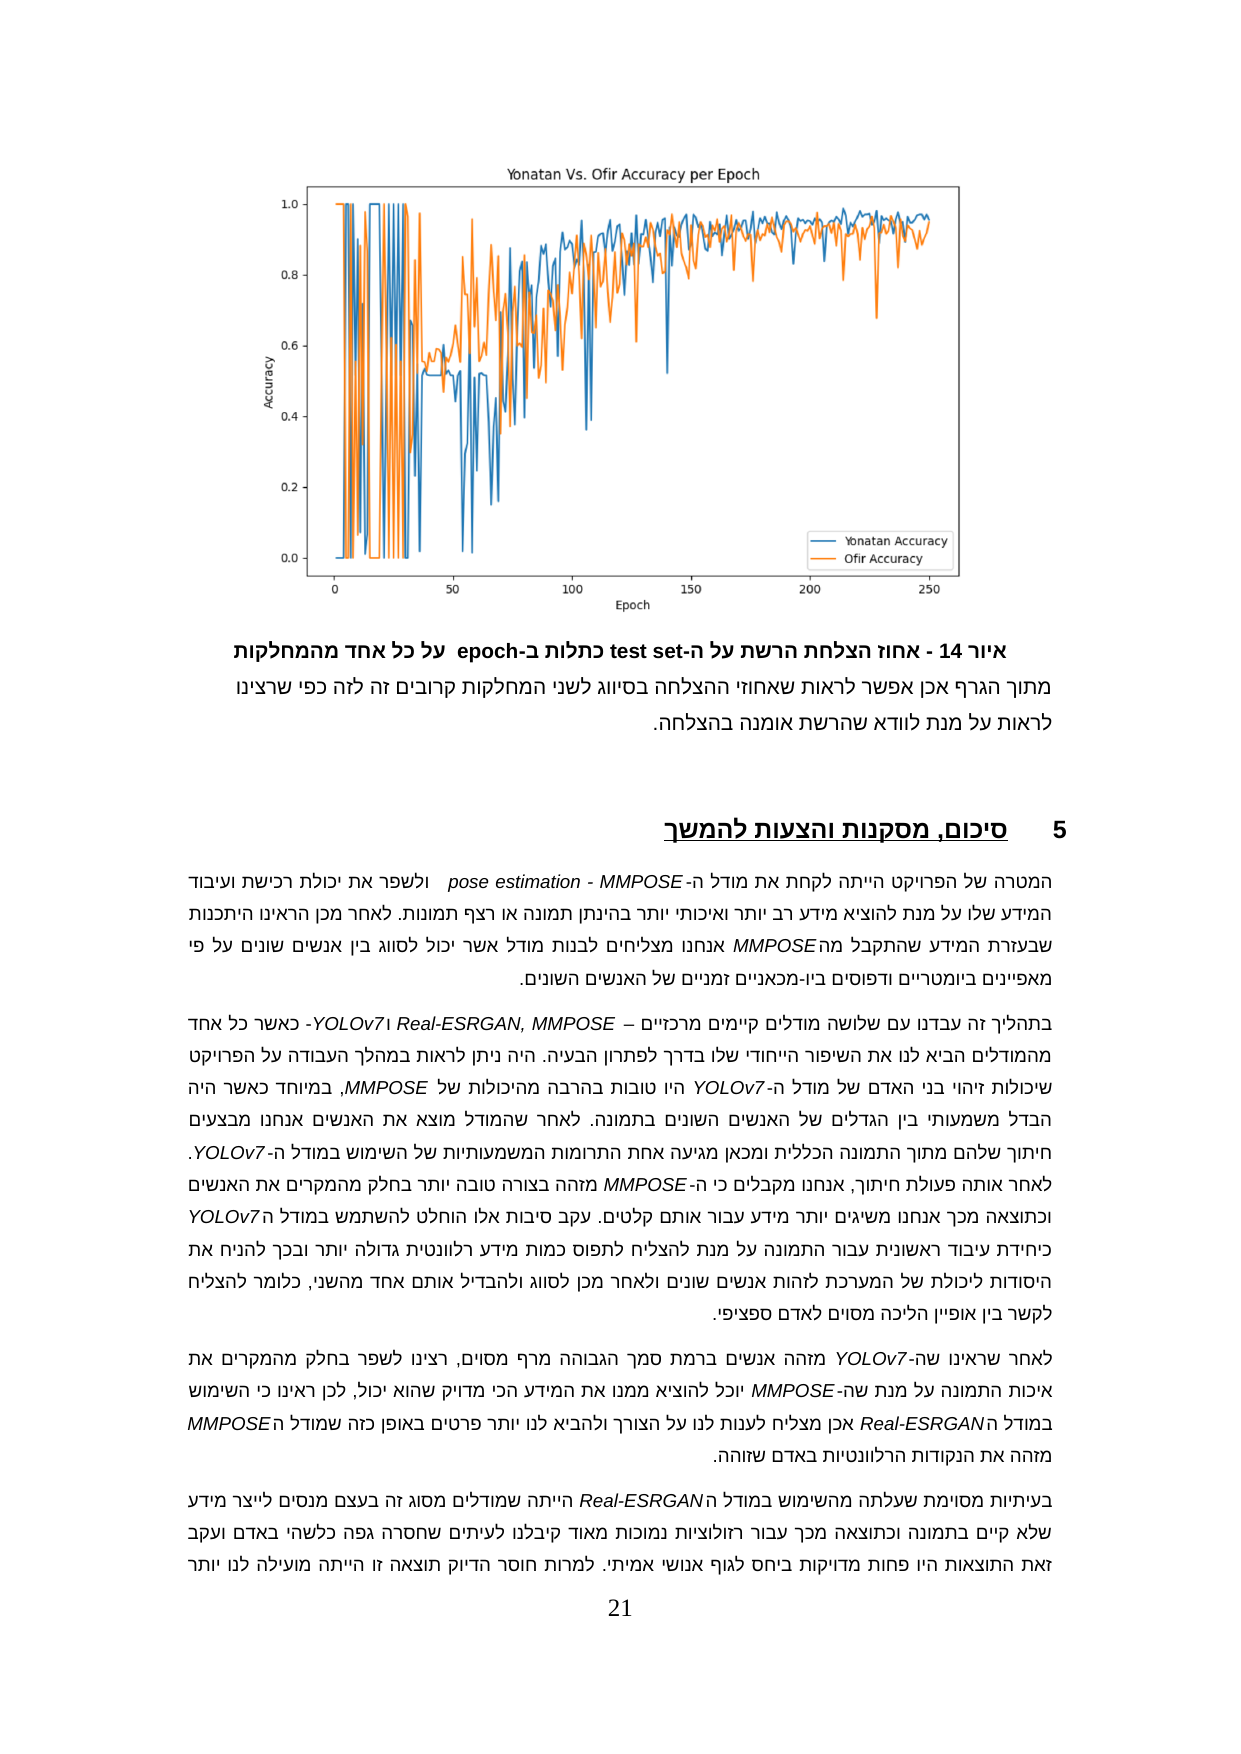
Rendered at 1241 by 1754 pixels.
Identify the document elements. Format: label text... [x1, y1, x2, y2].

text לאחר שראינו שה-YOLOv7 מזהה אנשים ברמת סמך הגבוהה מרף מסוים, רצינו לשפר בחלק מהמקרים את איכות התמונה על מנת שה-MMPOSE יוכל להוציא ממנו את המידע הכי מדויק שהוא יכול, לכן ראינו כי השימוש במודל הReal-ESRGAN אכן מצליח לענות לנו על הצורך ולהביא לנו יותר פרטים באופן כזה שמודל הMMPOSE מזהה את הנקודות הרלוונטיות באדם שזוהה. [187, 1348, 1053, 1466]
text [187, 1489, 1053, 1576]
picture [262, 150, 978, 625]
text מתוך הגרף אכן אפשר לראות שאחוזי ההצלחה בסיווג לשני המחלקות קרובים זה לזה כפי שרצינו לראות על מנת לוודא שהרשת אומנה בהצלחה. [187, 675, 1053, 735]
subtitle סיכום, מסקנות והצעות להמשך [187, 815, 1053, 844]
text בתהליך זה עבדנו עם שלושה מודלים קיימים מרכזיים – Real-ESRGAN, MMPOSE וYOLOv7- כאשר כל אחד מהמודלים הביא לנו את השיפור הייחודי שלו בדרך לפתרון הבעיה. היה ניתן לראות במהלך העבודה על הפרויקט שיכולות זיהוי בני האדם של מודל ה-YOLOv7 היו טובות בהרבה מהיכולות של MMPOSE, במיוחד כאשר היה הבדל משמעותי בין הגדלים של האנשים השונים בתמונה. לאחר שהמודל מוצא את האנשים אנחנו מבצעים חיתוך שלהם מתוך התמונה הכללית ומכאן מגיעה אחת התרומות המשמעותיות של השימוש במודל ה-YOLOv7. לאחר אותה פעולת חיתוך, אנחנו מקבלים כי ה-MMPOSE מזהה בצורה טובה יותר בחלק מהמקרים את האנשים וכתוצאה מכך אנחנו משיגים יותר מידע עבור אותם קלטים. עקב סיבות אלו הוחלט להשתמש במודל הYOLOv7 כיחידת עיבוד ראשונית עבור התמונה על מנת להצליח לתפוס כמות מידע רלוונטית גדולה יותר ובכך להניח את היסודות ליכולת של המערכת לזהות אנשים שונים ולאחר מכן לסווג ולהבדיל אותם אחד מהשני, כלומר להצליח לקשר בין אופיין הליכה מסוים לאדם ספציפי. [187, 1012, 1053, 1324]
text איור 14 - אחוז הצלחת הרשת על ה-test set כתלות ב-epoch על כל אחד מהמחלקות [187, 639, 1053, 663]
text המטרה של הפרויקט הייתה לקחת את מודל ה-pose estimation - MMPOSE ולשפר את יכולת רכישת ועיבוד המידע שלו על מנת להוציא מידע רב יותר ואיכותי יותר בהינתן תמונה או רצף תמונות. לאחר מכן הראינו היתכנות שבעזרת המידע שהתקבל מהMMPOSE אנחנו מצליחים לבנות מודל אשר יכול לסווג בין אנשים שונים על פי מאפיינים ביומטריים ודפוסים ביו-מכאניים זמניים של האנשים השונים. [187, 871, 1053, 989]
